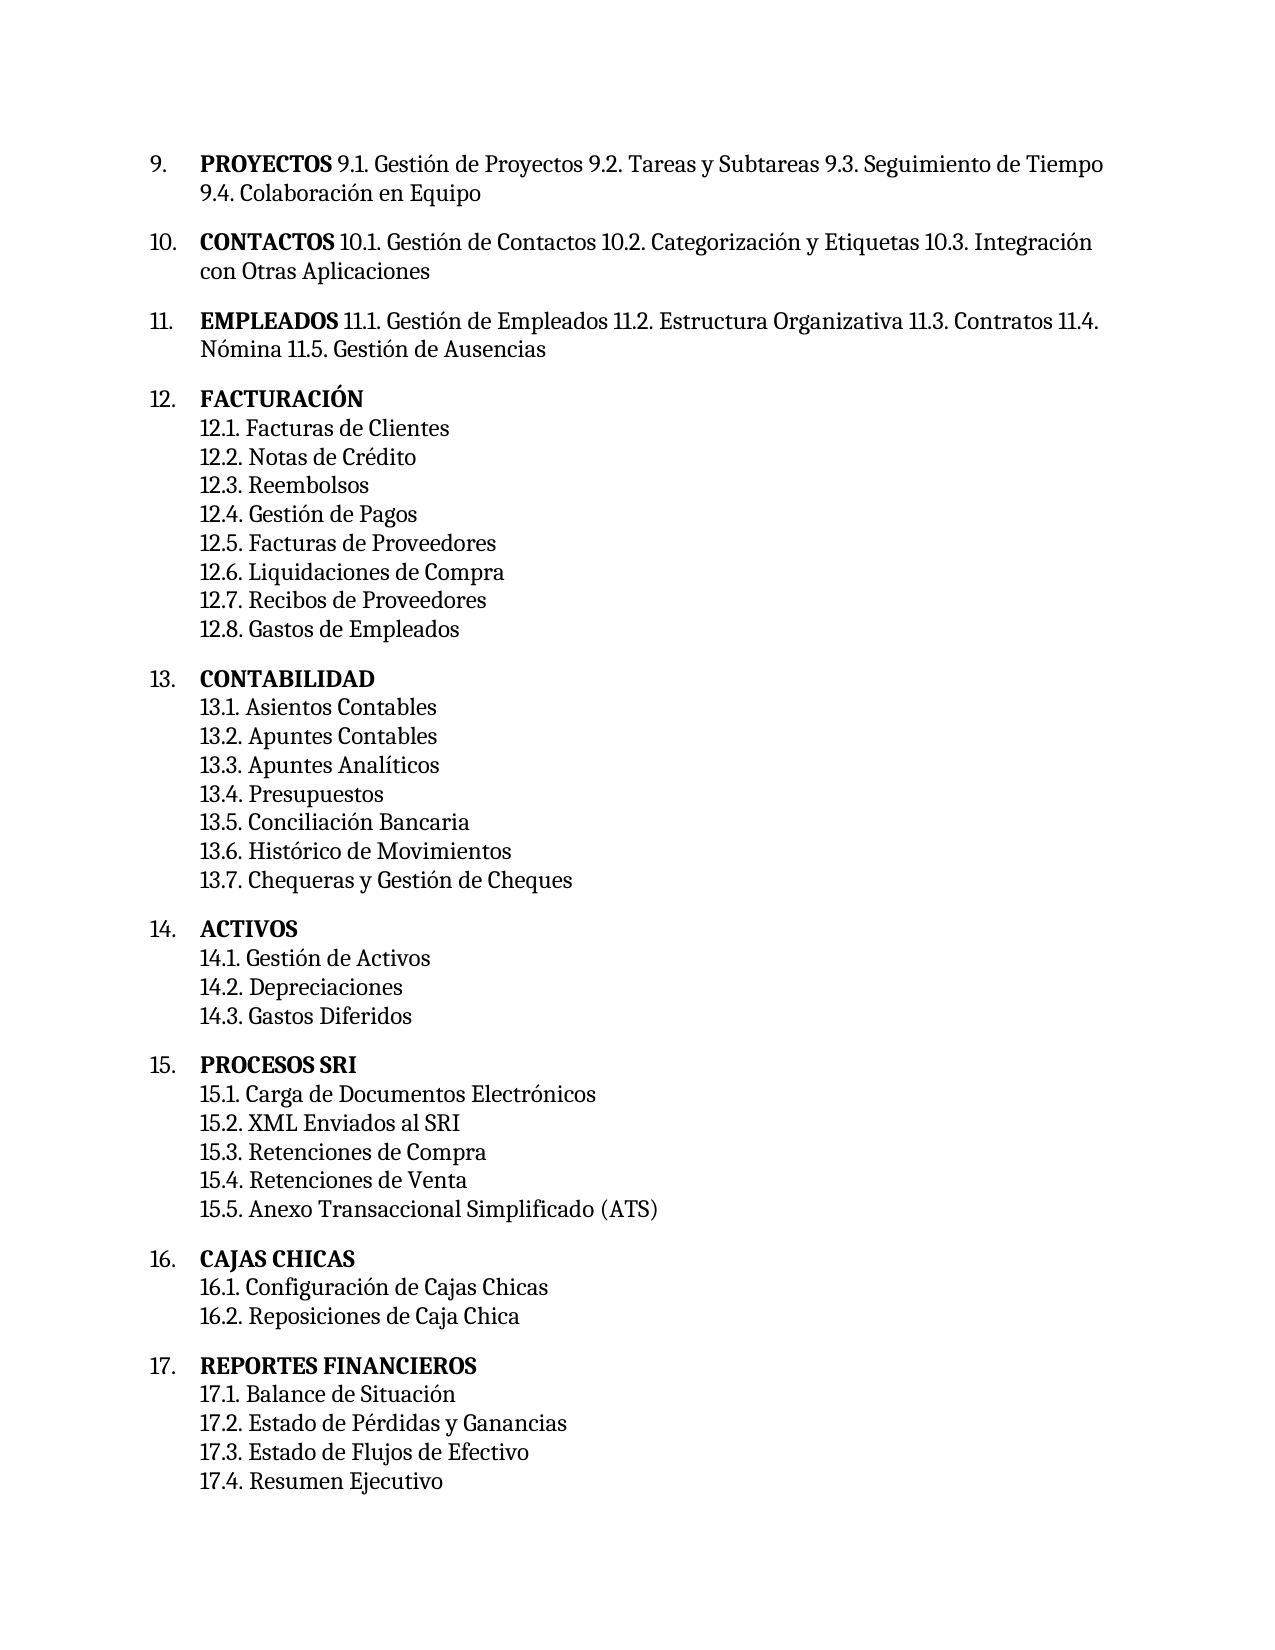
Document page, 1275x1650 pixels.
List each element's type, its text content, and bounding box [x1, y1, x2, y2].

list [150, 1352, 1125, 1495]
list PROCESOS SRI 15.1. Carga de Documentos Electrónicos 15.2. XML Enviados al SRI 15.3. Retenciones de Compra 15.4. Retenciones de Venta 15.5. Anexo Transaccional Simplificado (ATS) [150, 1051, 1125, 1224]
list EMPLEADOS 11.1. Gestión de Empleados 11.2. Estructura Organizativa 11.3. Contratos 11.4. Nómina 11.5. Gestión de Ausencias [150, 307, 1125, 364]
list CONTABILIDAD 13.1. Asientos Contables 13.2. Apuntes Contables 13.3. Apuntes Analíticos 13.4. Presupuestos 13.5. Conciliación Bancaria 13.6. Histórico de Movimientos 13.7. Chequeras y Gestión de Cheques [150, 664, 1125, 894]
list FACTURACIÓN 12.1. Facturas de Clientes 12.2. Notas de Crédito 12.3. Reembolsos 12.4. Gestión de Pagos 12.5. Facturas de Proveedores 12.6. Liquidaciones de Compra 12.7. Recibos de Proveedores 12.8. Gastos de Empleados [150, 385, 1125, 644]
list CAJAS CHICAS 16.1. Configuración de Cajas Chicas 16.2. Reposiciones de Caja Chica [150, 1244, 1125, 1331]
list CONTACTOS 10.1. Gestión de Contactos 10.2. Categorización y Etiquetas 10.3. Integración con Otras Aplicaciones [150, 228, 1125, 286]
list PROYECTOS 9.1. Gestión de Proyectos 9.2. Tareas y Subtareas 9.3. Seguimiento de Tiempo 9.4. Colaboración en Equipo [150, 150, 1125, 207]
list ACTIVOS 14.1. Gestión de Activos 14.2. Depreciaciones 14.3. Gastos Diferidos [150, 915, 1125, 1030]
